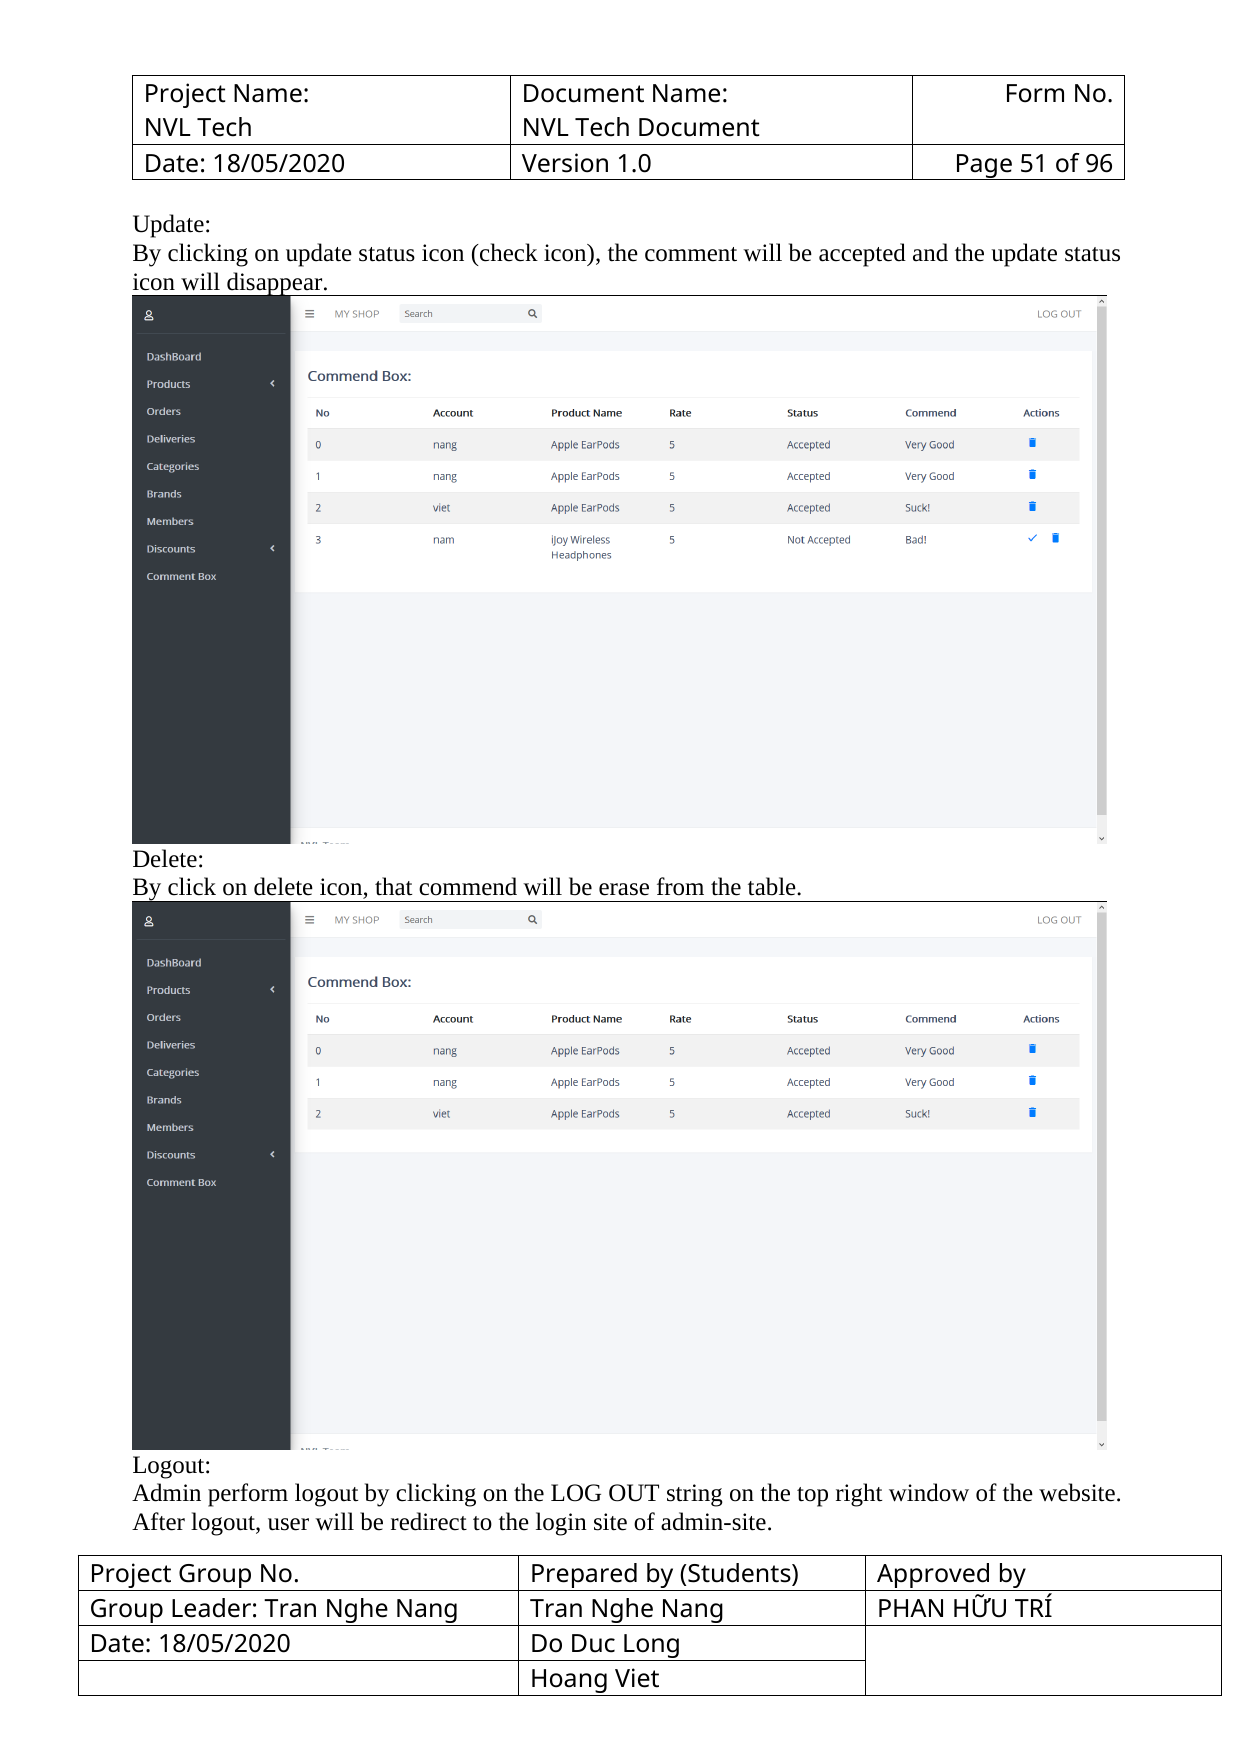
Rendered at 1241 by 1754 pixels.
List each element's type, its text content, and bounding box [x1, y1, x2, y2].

text By click on delete icon, that commend will be erase from the table. [132, 872, 1125, 901]
text Update: [132, 209, 1125, 238]
text After logout, user will be redirect to the login site of admin-site. [132, 1507, 1125, 1536]
text Admin perform logout by clicking on the LOG OUT string on the top right window of the website. [132, 1478, 1125, 1507]
text Logout: [132, 1450, 1125, 1478]
text Delete: [132, 844, 1125, 872]
text By clicking on update status icon (check icon), the comment will be accepted and the update status icon will disappear. [132, 238, 1125, 295]
picture [132, 901, 1107, 1450]
picture [132, 295, 1107, 844]
